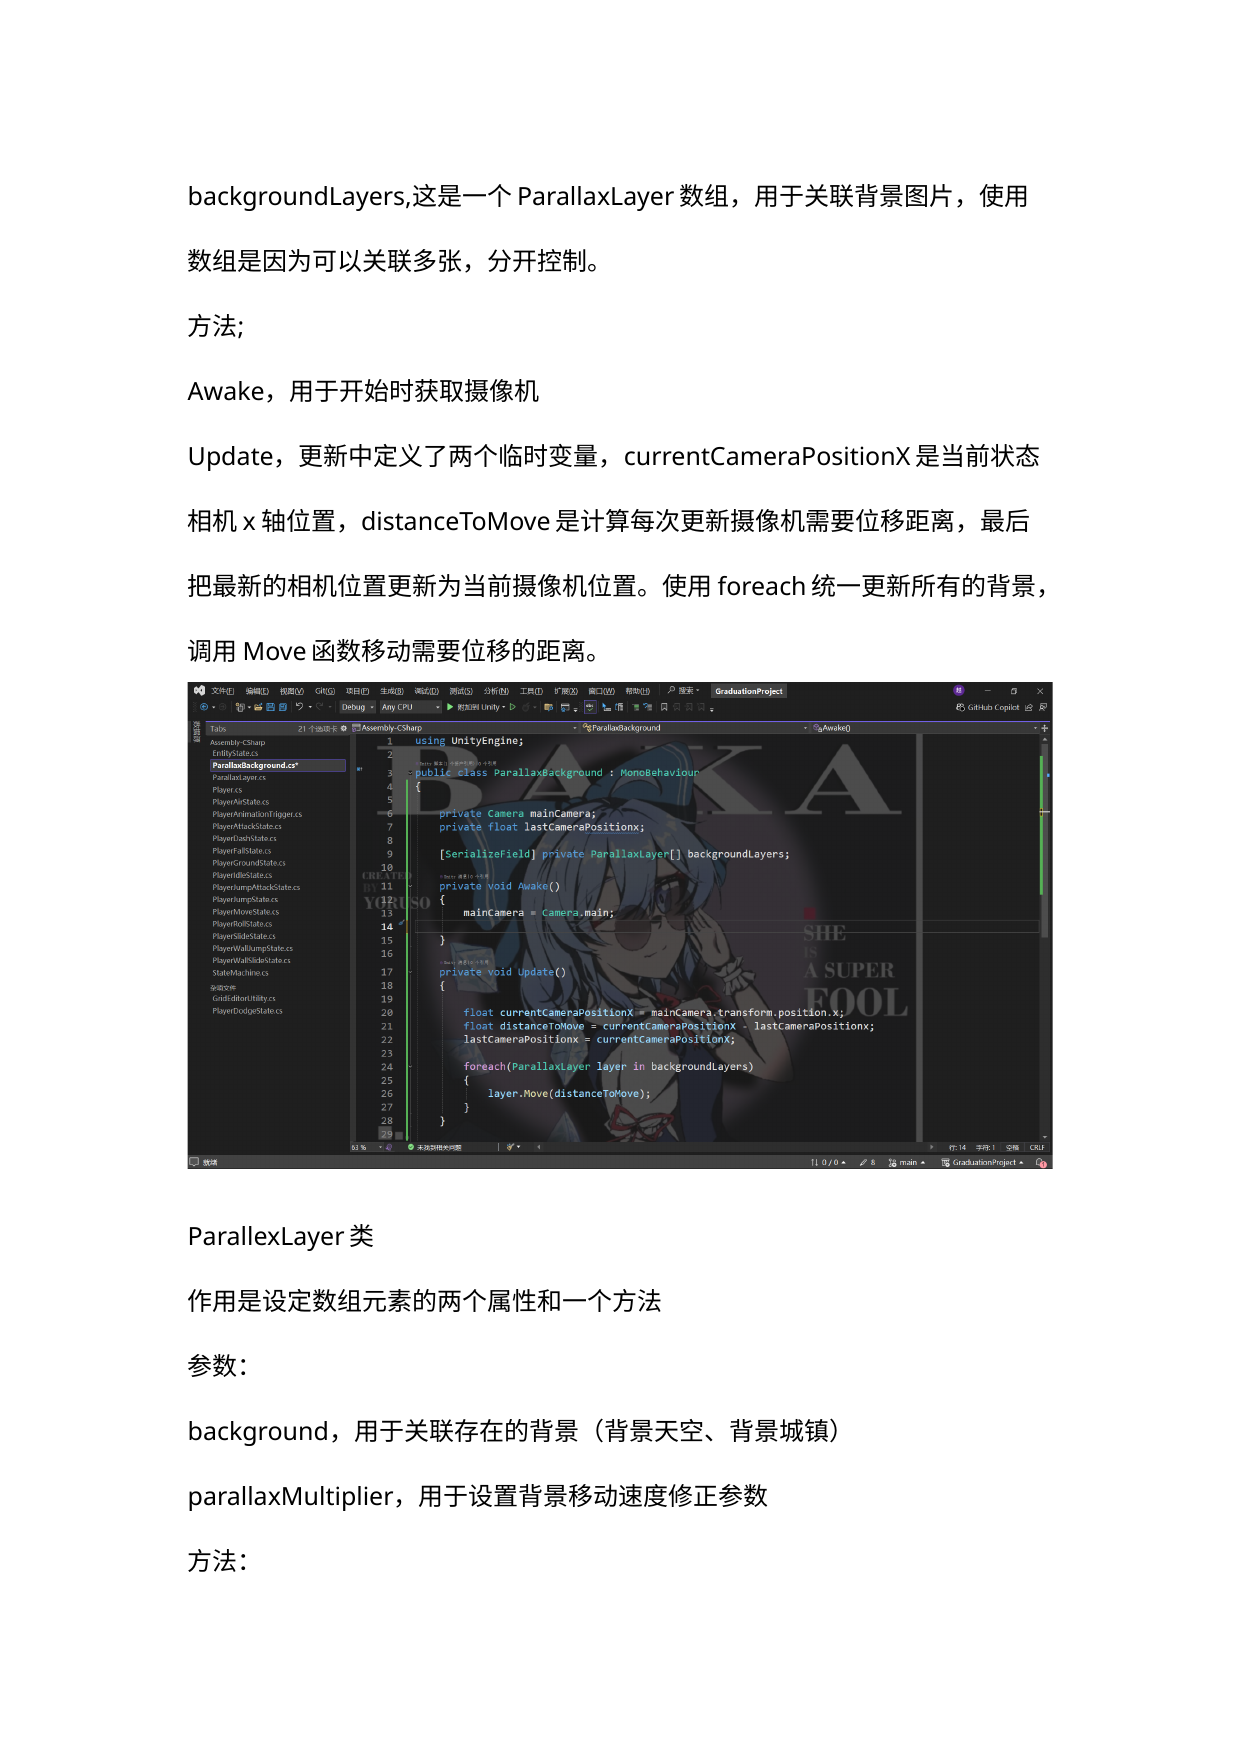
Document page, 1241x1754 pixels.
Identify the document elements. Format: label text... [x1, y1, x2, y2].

text background，用于关联存在的背景（背景天空、背景城镇） [187, 1397, 1053, 1462]
text backgroundLayers,这是一个ParallaxLayer数组，用于关联背景图片，使用数组是因为可以关联多张，分开控制。 [187, 162, 1053, 292]
text 作用是设定数组元素的两个属性和一个方法 [187, 1267, 1053, 1332]
text ParallexLayer类 [187, 1202, 1053, 1267]
text 方法; [187, 292, 1053, 357]
picture [187, 682, 1053, 1169]
text Update，更新中定义了两个临时变量，currentCameraPositionX是当前状态相机x轴位置，distanceToMove是计算每次更新摄像机需要位移距离，最后把最新的相机位置更新为当前摄像机位置。使用foreach统一更新所有的背景，调用Move函数移动需要位移的距离。 [187, 422, 1053, 682]
text Awake，用于开始时获取摄像机 [187, 357, 1053, 422]
text 方法： [187, 1527, 1053, 1592]
text parallaxMultiplier，用于设置背景移动速度修正参数 [187, 1462, 1053, 1527]
text 参数： [187, 1332, 1053, 1397]
